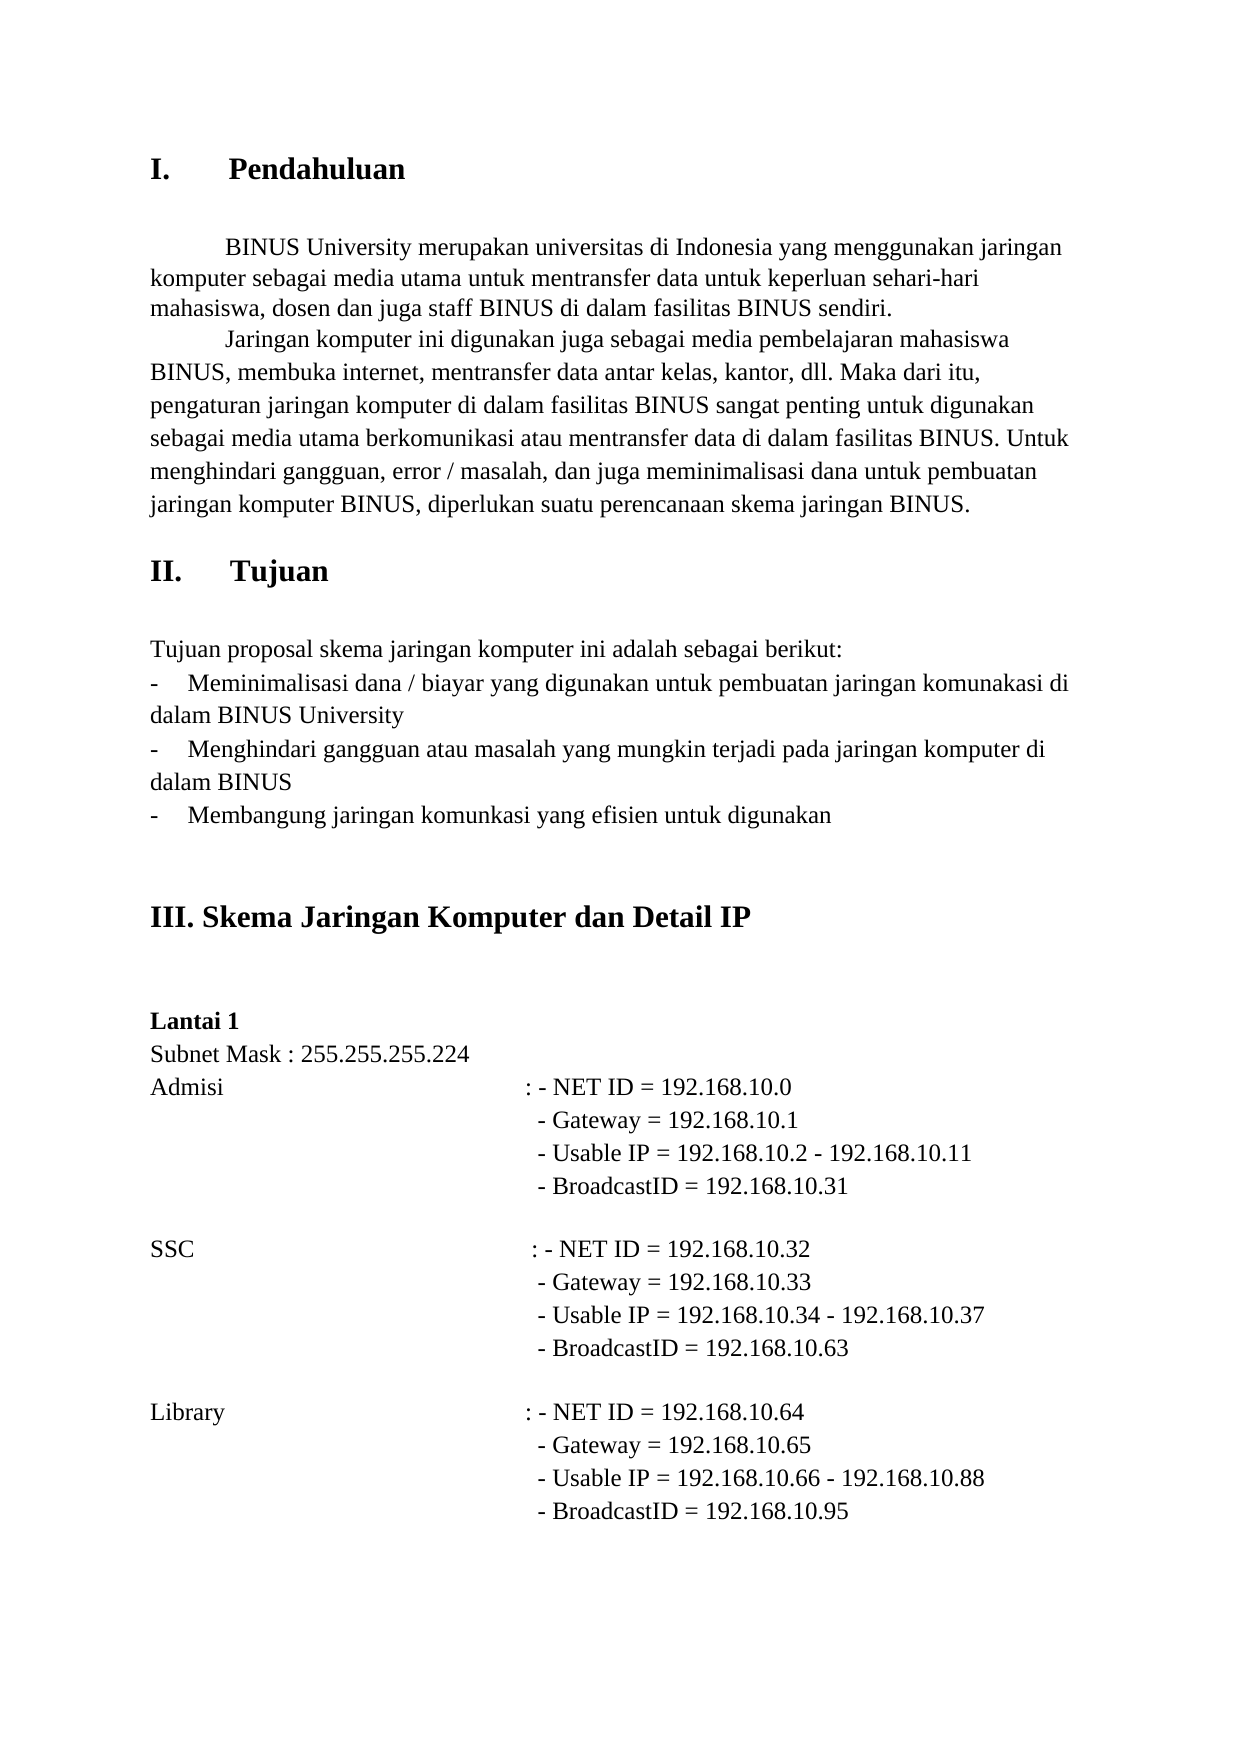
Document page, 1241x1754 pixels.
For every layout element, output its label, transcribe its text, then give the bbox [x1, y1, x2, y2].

text Tujuan proposal skema jaringan komputer ini adalah sebagai berikut: [150, 634, 1090, 663]
text Lantai 1 [150, 1006, 1090, 1035]
text - Usable IP = 192.168.10.34 - 192.168.10.37 [150, 1300, 1090, 1329]
text BINUS University merupakan universitas di Indonesia yang menggunakan jaringan komputer sebagai media utama untuk mentransfer data untuk keperluan sehari-hari mahasiswa, dosen dan juga staff BINUS di dalam fasilitas BINUS sendiri. [150, 232, 1090, 322]
text - Menghindari gangguan atau masalah yang mungkin terjadi pada jaringan komputer di dalam BINUS [150, 734, 1090, 795]
text Jaringan komputer ini digunakan juga sebagai media pembelajaran mahasiswa BINUS, membuka internet, mentransfer data antar kelas, kantor, dll. Maka dari itu, pengaturan jaringan komputer di dalam fasilitas BINUS sangat penting untuk digunakan sebagai media utama berkomunikasi atau mentransfer data di dalam fasilitas BINUS. Untuk menghindari gangguan, error / masalah, dan juga meminimalisasi dana untuk pembuatan jaringan komputer BINUS, diperlukan suatu perencanaan skema jaringan BINUS. [150, 324, 1090, 518]
text - Usable IP = 192.168.10.66 - 192.168.10.88 [150, 1463, 1090, 1491]
text III. Skema Jaringan Komputer dan Detail IP [150, 899, 1090, 935]
text SSC : - NET ID = 192.168.10.32 [150, 1234, 1090, 1263]
text - BroadcastID = 192.168.10.95 [150, 1496, 1090, 1524]
text Subnet Mask : 255.255.255.224 [150, 1039, 1090, 1068]
text - Gateway = 192.168.10.33 [150, 1267, 1090, 1296]
text Admisi : - NET ID = 192.168.10.0 [150, 1072, 1090, 1101]
text - Gateway = 192.168.10.1 [150, 1105, 1090, 1134]
text - BroadcastID = 192.168.10.31 [150, 1171, 1090, 1200]
text - BroadcastID = 192.168.10.63 [150, 1333, 1090, 1362]
text - Usable IP = 192.168.10.2 - 192.168.10.11 [150, 1138, 1090, 1167]
text - Membangung jaringan komunkasi yang efisien untuk digunakan [150, 800, 1090, 828]
text I. Pendahuluan [150, 150, 1090, 186]
text II. Tujuan [150, 552, 1090, 588]
text Library : - NET ID = 192.168.10.64 [150, 1397, 1090, 1425]
text - Gateway = 192.168.10.65 [150, 1430, 1090, 1458]
text - Meminimalisasi dana / biayar yang digunakan untuk pembuatan jaringan komunakasi di dalam BINUS University [150, 668, 1090, 729]
